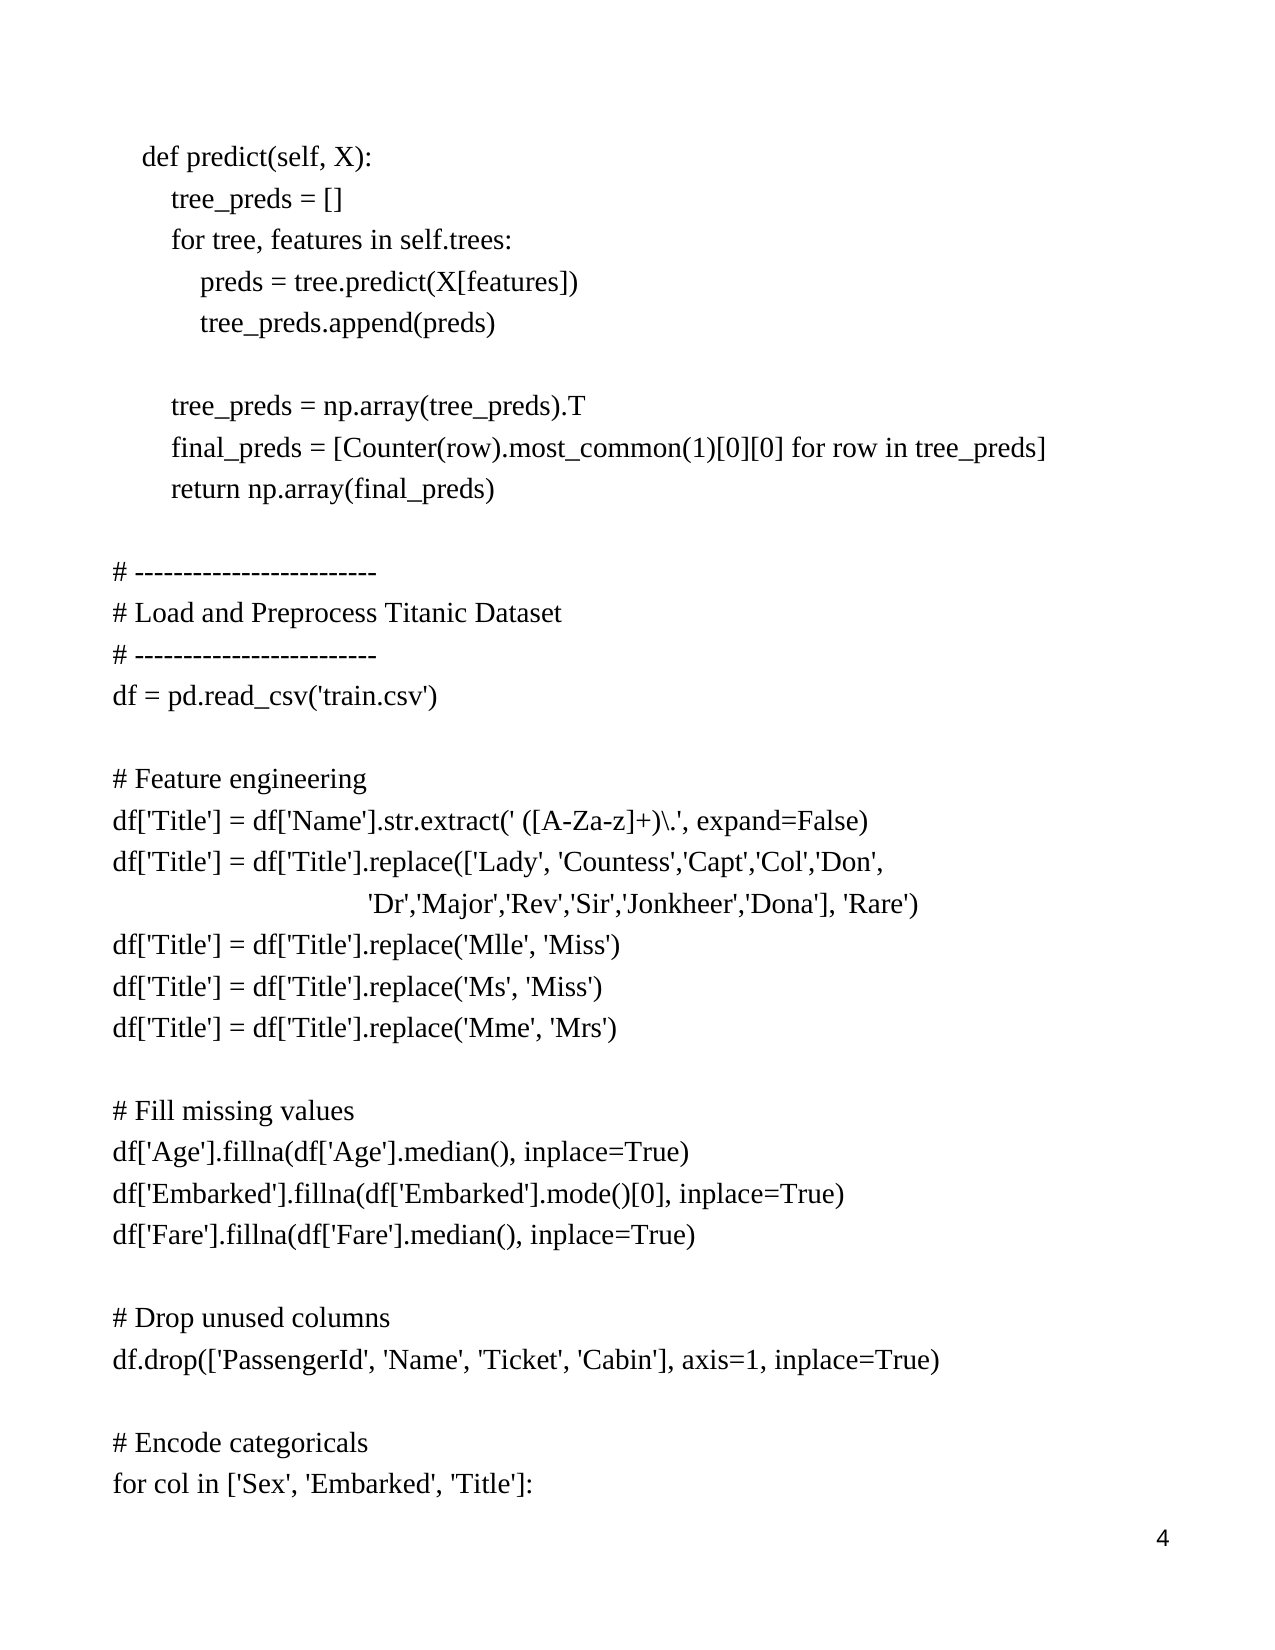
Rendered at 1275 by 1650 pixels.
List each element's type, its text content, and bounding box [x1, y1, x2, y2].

text # ------------------------- [112, 637, 1162, 671]
text df.drop(['PassengerId', 'Name', 'Ticket', 'Cabin'], axis=1, inplace=True) [112, 1342, 1162, 1375]
text 'Dr','Major','Rev','Sir','Jonkheer','Dona'], 'Rare') [112, 886, 1162, 919]
text final_preds = [Counter(row).most_common(1)[0][0] for row in tree_preds] [112, 430, 1162, 463]
text return np.array(final_preds) [112, 471, 1162, 505]
text # Fill missing values [112, 1093, 1162, 1127]
text df['Title'] = df['Title'].replace('Mlle', 'Miss') [112, 927, 1162, 961]
text # Feature engineering [112, 761, 1162, 795]
text tree_preds.append(preds) [112, 305, 1162, 339]
text df['Embarked'].fillna(df['Embarked'].mode()[0], inplace=True) [112, 1176, 1162, 1209]
text df['Title'] = df['Title'].replace(['Lady', 'Countess','Capt','Col','Don', [112, 844, 1162, 878]
text # Drop unused columns [112, 1300, 1162, 1334]
text preds = tree.predict(X[features]) [112, 264, 1162, 297]
text # Encode categoricals [112, 1425, 1162, 1458]
text tree_preds = np.array(tree_preds).T [112, 388, 1162, 422]
text df['Age'].fillna(df['Age'].median(), inplace=True) [112, 1134, 1162, 1168]
text tree_preds = [] [112, 181, 1162, 214]
text df['Title'] = df['Title'].replace('Ms', 'Miss') [112, 969, 1162, 1002]
text for col in ['Sex', 'Embarked', 'Title']: [112, 1466, 1162, 1500]
text # ------------------------- [112, 554, 1162, 588]
text # Load and Preprocess Titanic Dataset [112, 596, 1162, 629]
text df = pd.read_csv('train.csv') [112, 678, 1162, 712]
text def predict(self, X): [112, 139, 1162, 173]
text for tree, features in self.trees: [112, 222, 1162, 256]
text df['Fare'].fillna(df['Fare'].median(), inplace=True) [112, 1217, 1162, 1251]
text df['Title'] = df['Title'].replace('Mme', 'Mrs') [112, 1010, 1162, 1044]
text df['Title'] = df['Name'].str.extract(' ([A-Za-z]+)\.', expand=False) [112, 803, 1162, 836]
